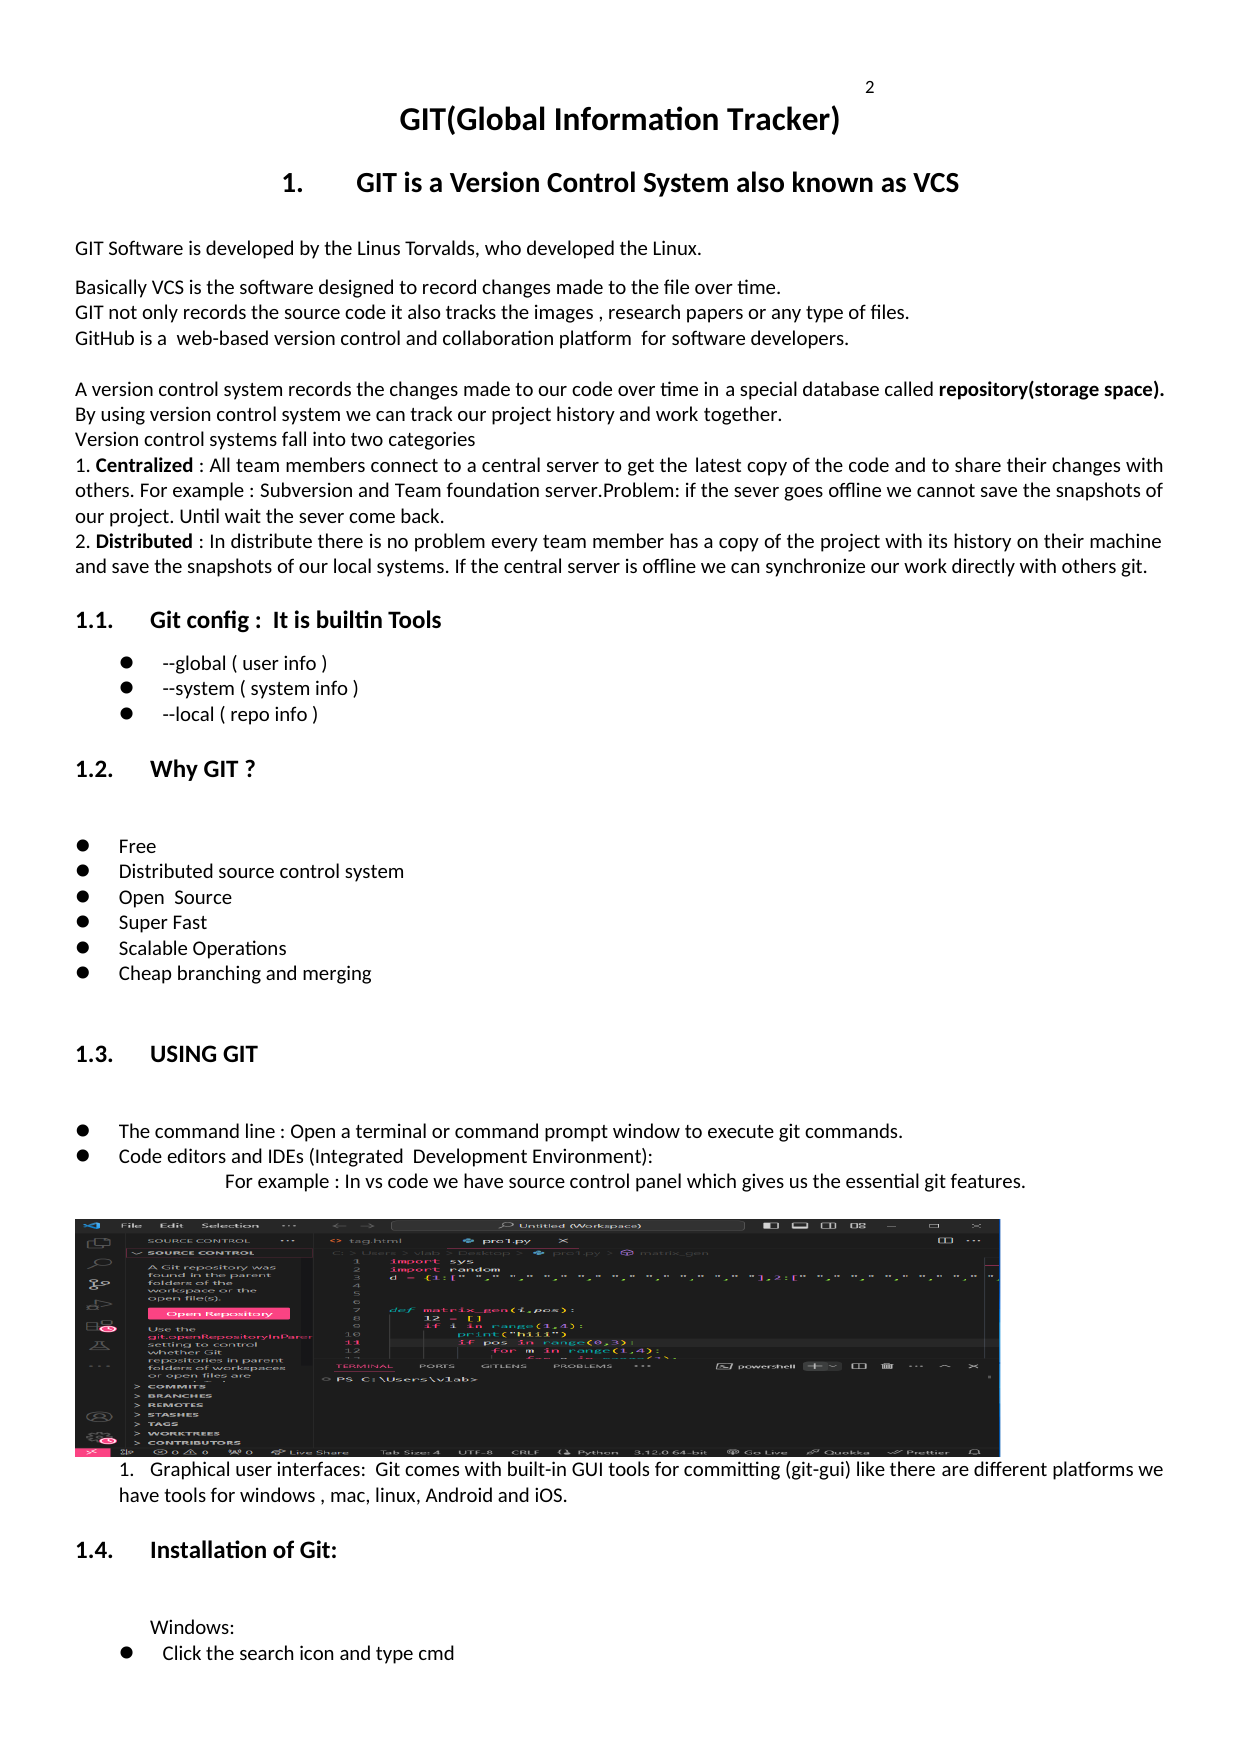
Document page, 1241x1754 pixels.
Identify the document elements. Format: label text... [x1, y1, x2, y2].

subtitle Installation of Git: [75, 1534, 1165, 1565]
text Version control systems fall into two categories [75, 427, 1165, 452]
list --global ( user info ) [119, 650, 1165, 675]
list Cheap branching and merging [75, 960, 1165, 986]
text GitHub is a web-based version control and collaboration platform for software developers. [75, 325, 1165, 350]
list Click the search icon and type cmd [119, 1640, 1165, 1665]
list Open Source [75, 884, 1165, 909]
text Basically VCS is the software designed to record changes made to the file over time. [75, 274, 1165, 299]
list Distributed : In distribute there is no problem every team member has a copy of the project with its history on their machine and save the snapshots of our local systems. If the central server is offline we can synchronize our work directly with others git. [75, 528, 1165, 579]
picture [75, 1219, 1001, 1457]
list The command line : Open a terminal or command prompt window to execute git commands. [75, 1118, 1165, 1143]
subtitle GIT Software is developed by the Linus Torvalds, who developed the Linux. [75, 235, 1165, 260]
title GIT(Global Information Tracker) [75, 98, 1165, 139]
list Super Fast [75, 909, 1165, 935]
subtitle GIT is a Version Control System also known as VCS [75, 164, 1165, 199]
text Windows: [75, 1614, 1165, 1640]
subtitle USING GIT [75, 1038, 1165, 1069]
list Distributed source control system [75, 858, 1165, 884]
list Code editors and IDEs (Integrated Development Environment): [75, 1143, 1165, 1169]
subtitle Git config : It is builtin Tools [75, 604, 1165, 635]
list --system ( system info ) [119, 675, 1165, 701]
list Centralized : All team members connect to a central server to get the latest copy of the code and to share their changes with others. For example : Subversion and Team foundation server.Problem: if the sever goes offline we cannot save the snapshots of our project. Until wait the sever come back. [75, 452, 1165, 528]
text A version control system records the changes made to our code over time in a special database called repository(storage space). By using version control system we can track our project history and work together. [75, 376, 1165, 427]
text GIT not only records the source code it also tracks the images , research papers or any type of files. [75, 299, 1165, 325]
subtitle Why GIT ? [75, 753, 1165, 784]
list --local ( repo info ) [119, 701, 1165, 726]
list Graphical user interfaces: Git comes with built-in GUI tools for committing (git-gui) like there are different platforms we have tools for windows , mac, linux, Android and iOS. [119, 1457, 1165, 1507]
text For example : In vs code we have source control panel which gives us the essential git features. [75, 1169, 1165, 1194]
list Free [75, 833, 1165, 858]
list Scalable Operations [75, 935, 1165, 960]
